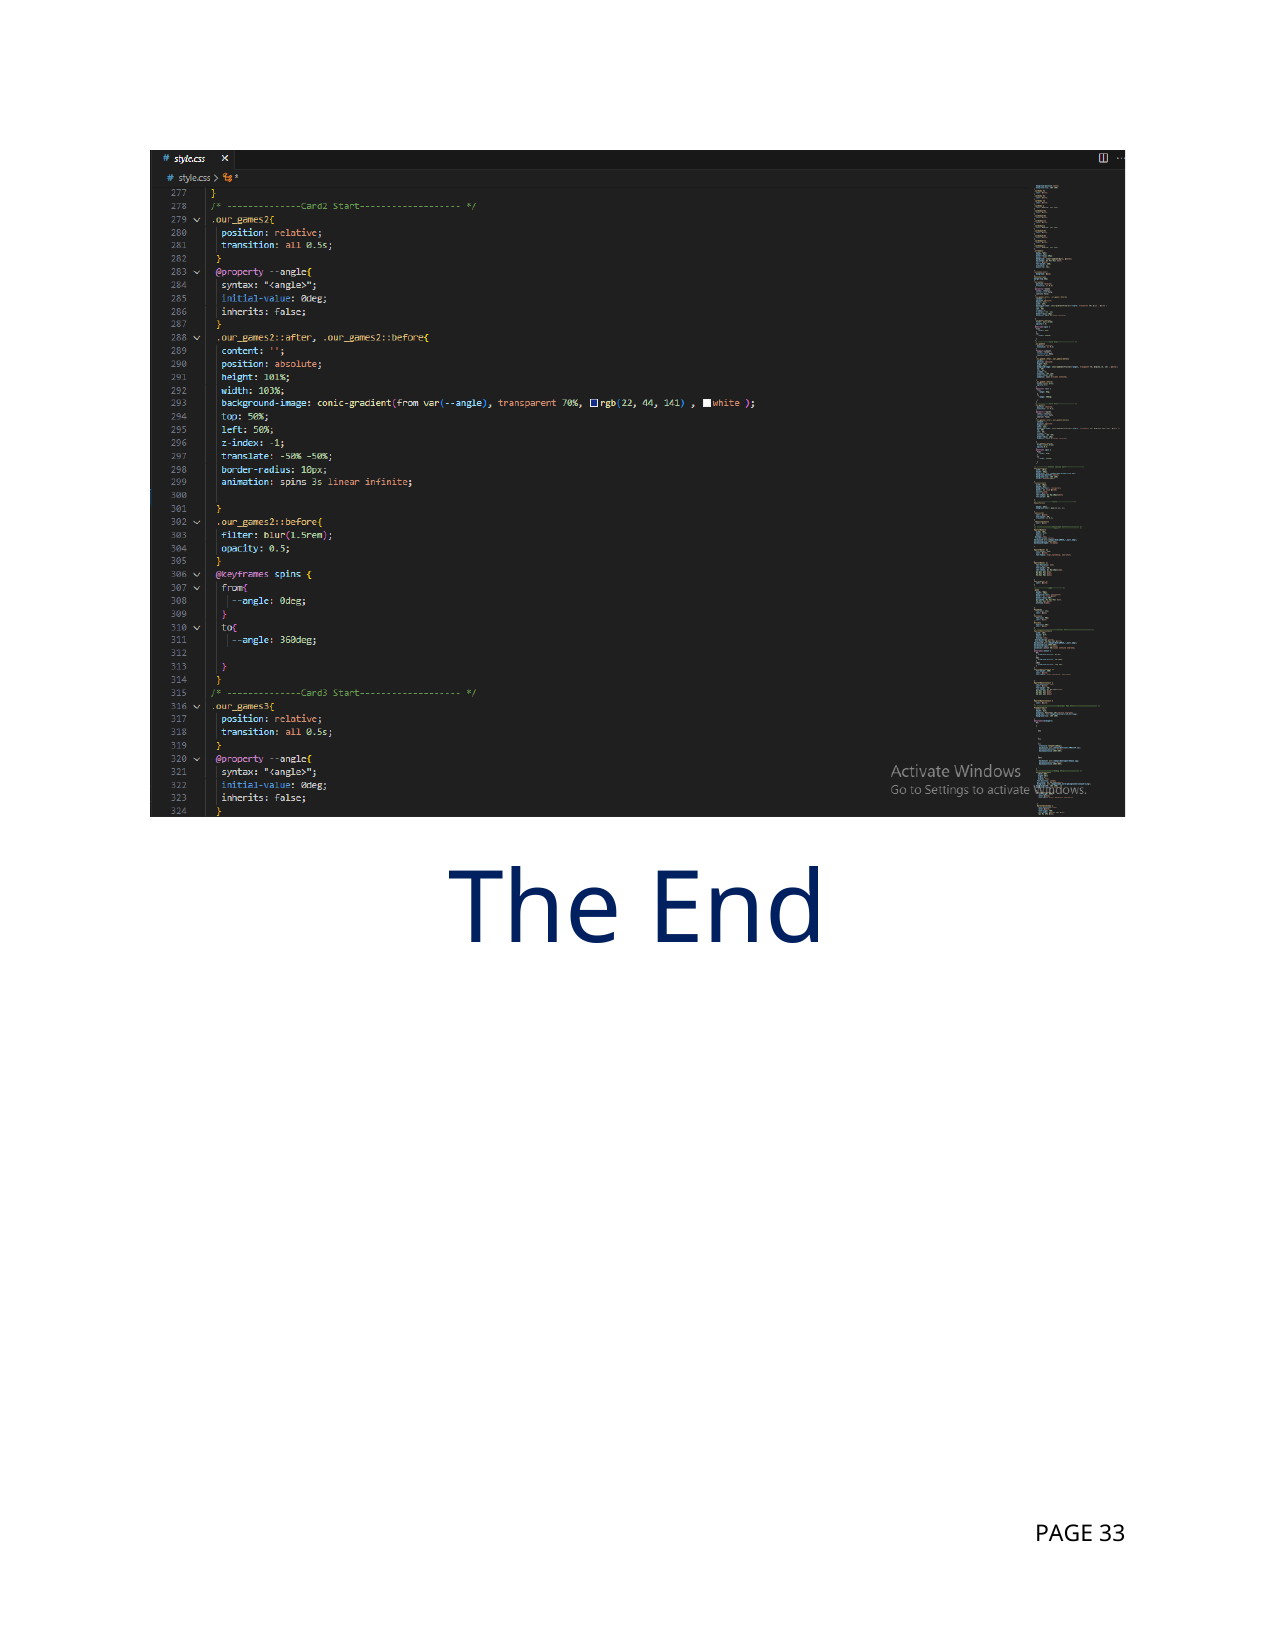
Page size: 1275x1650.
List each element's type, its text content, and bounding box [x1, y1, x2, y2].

text The End [150, 835, 1125, 972]
